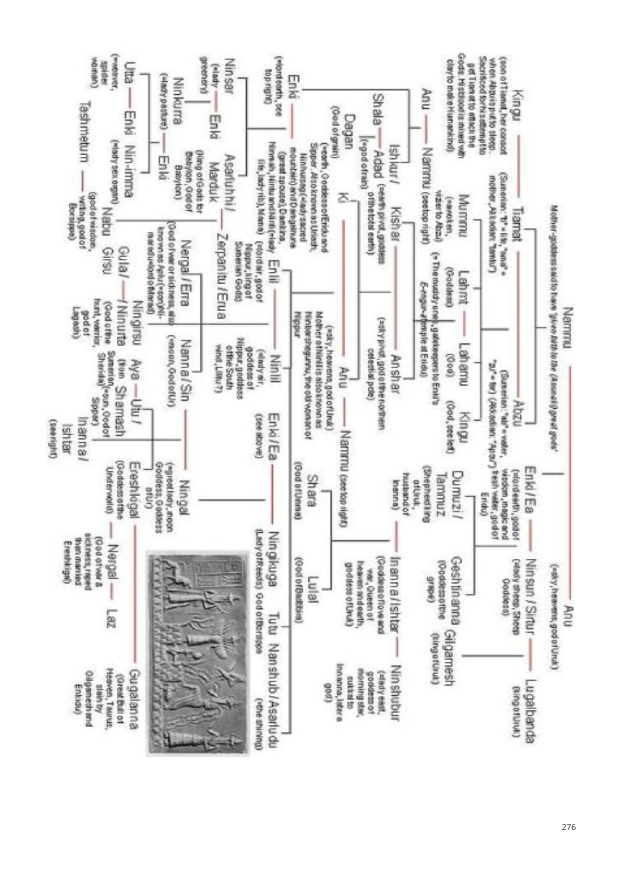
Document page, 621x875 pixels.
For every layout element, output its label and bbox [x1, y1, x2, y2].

picture [46, 45, 574, 759]
